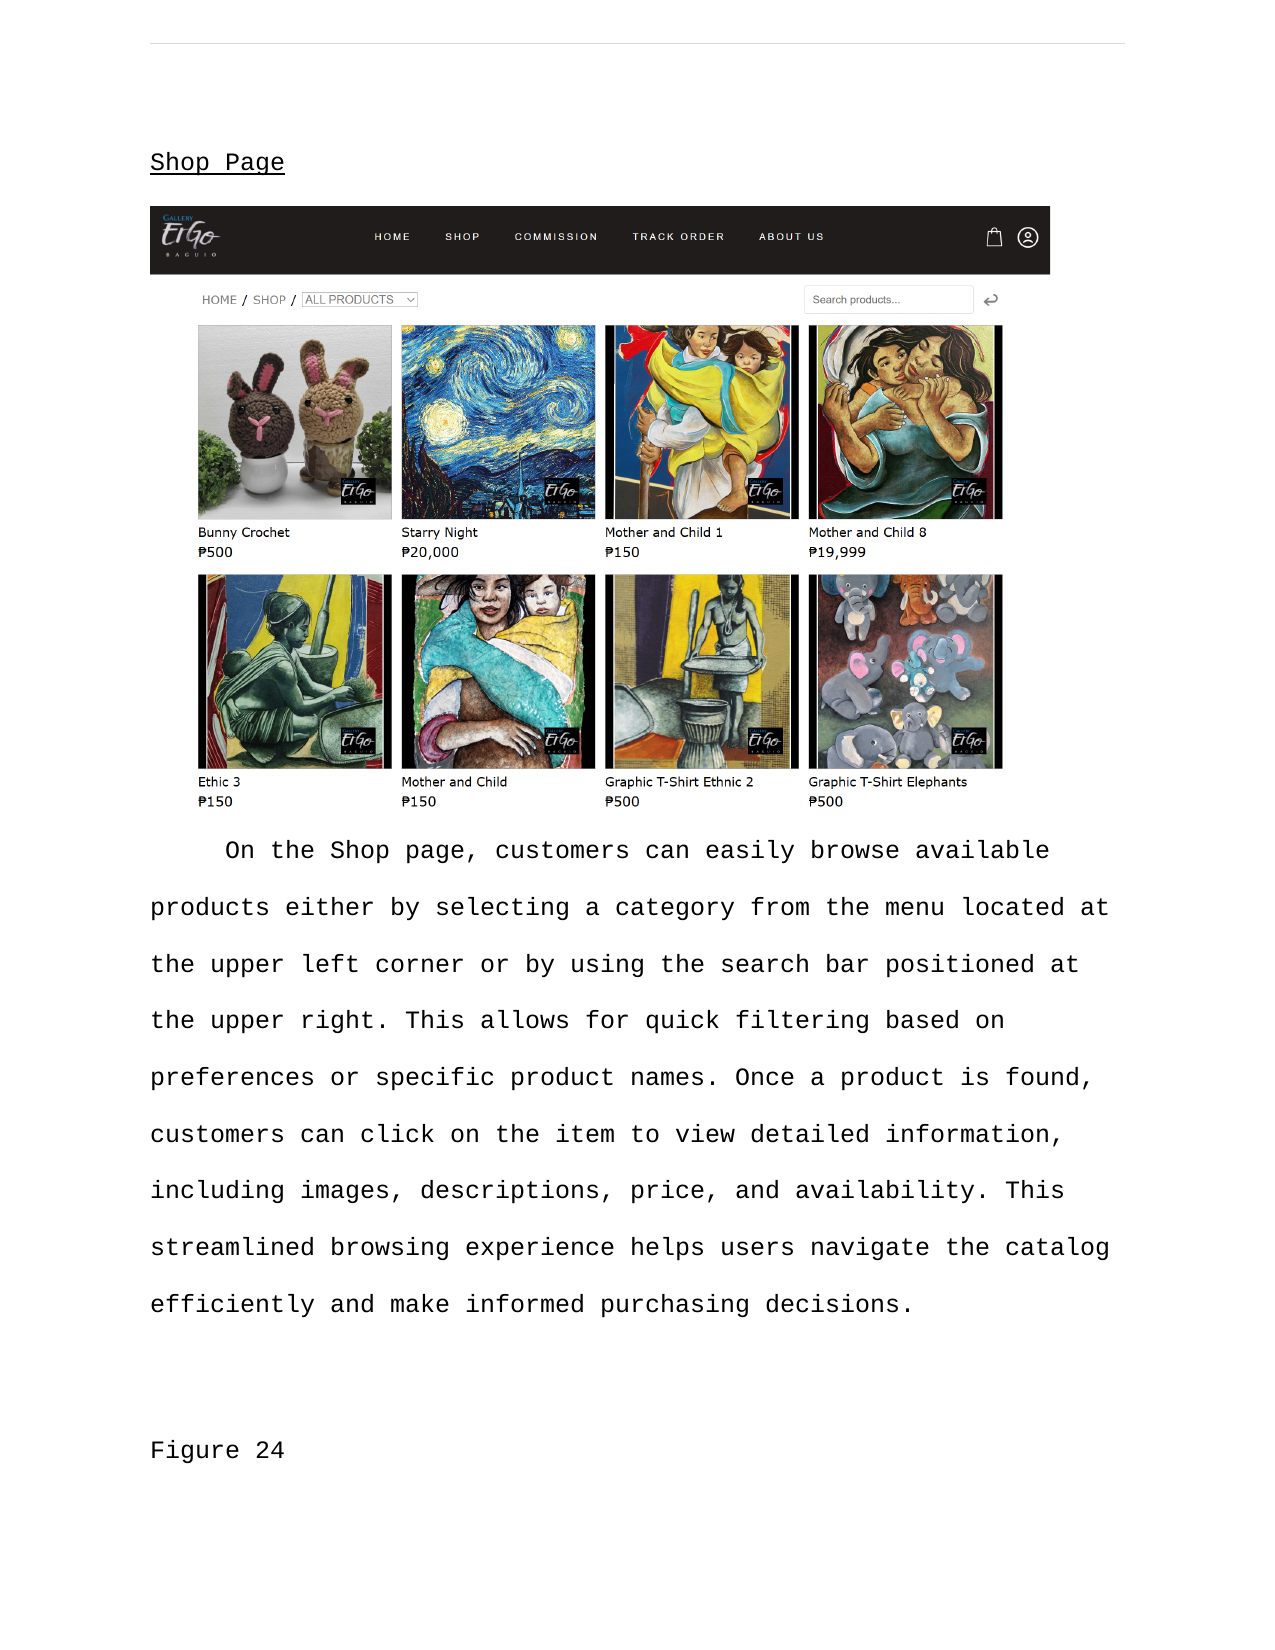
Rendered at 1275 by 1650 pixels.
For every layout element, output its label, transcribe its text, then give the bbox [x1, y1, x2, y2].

picture [150, 206, 1050, 812]
text Shop Page [150, 150, 1125, 178]
text On the Shop page, customers can easily browse available products either by selecting a category from the menu located at the upper left corner or by using the search bar positioned at the upper right. This allows for quick filtering based on preferences or specific product names. Once a product is found, customers can click on the item to view detailed information, including images, descriptions, price, and availability. This streamlined browsing experience helps users navigate the catalog efficiently and make informed purchasing decisions. [150, 838, 1125, 1319]
text Figure 24 [150, 1438, 1125, 1466]
